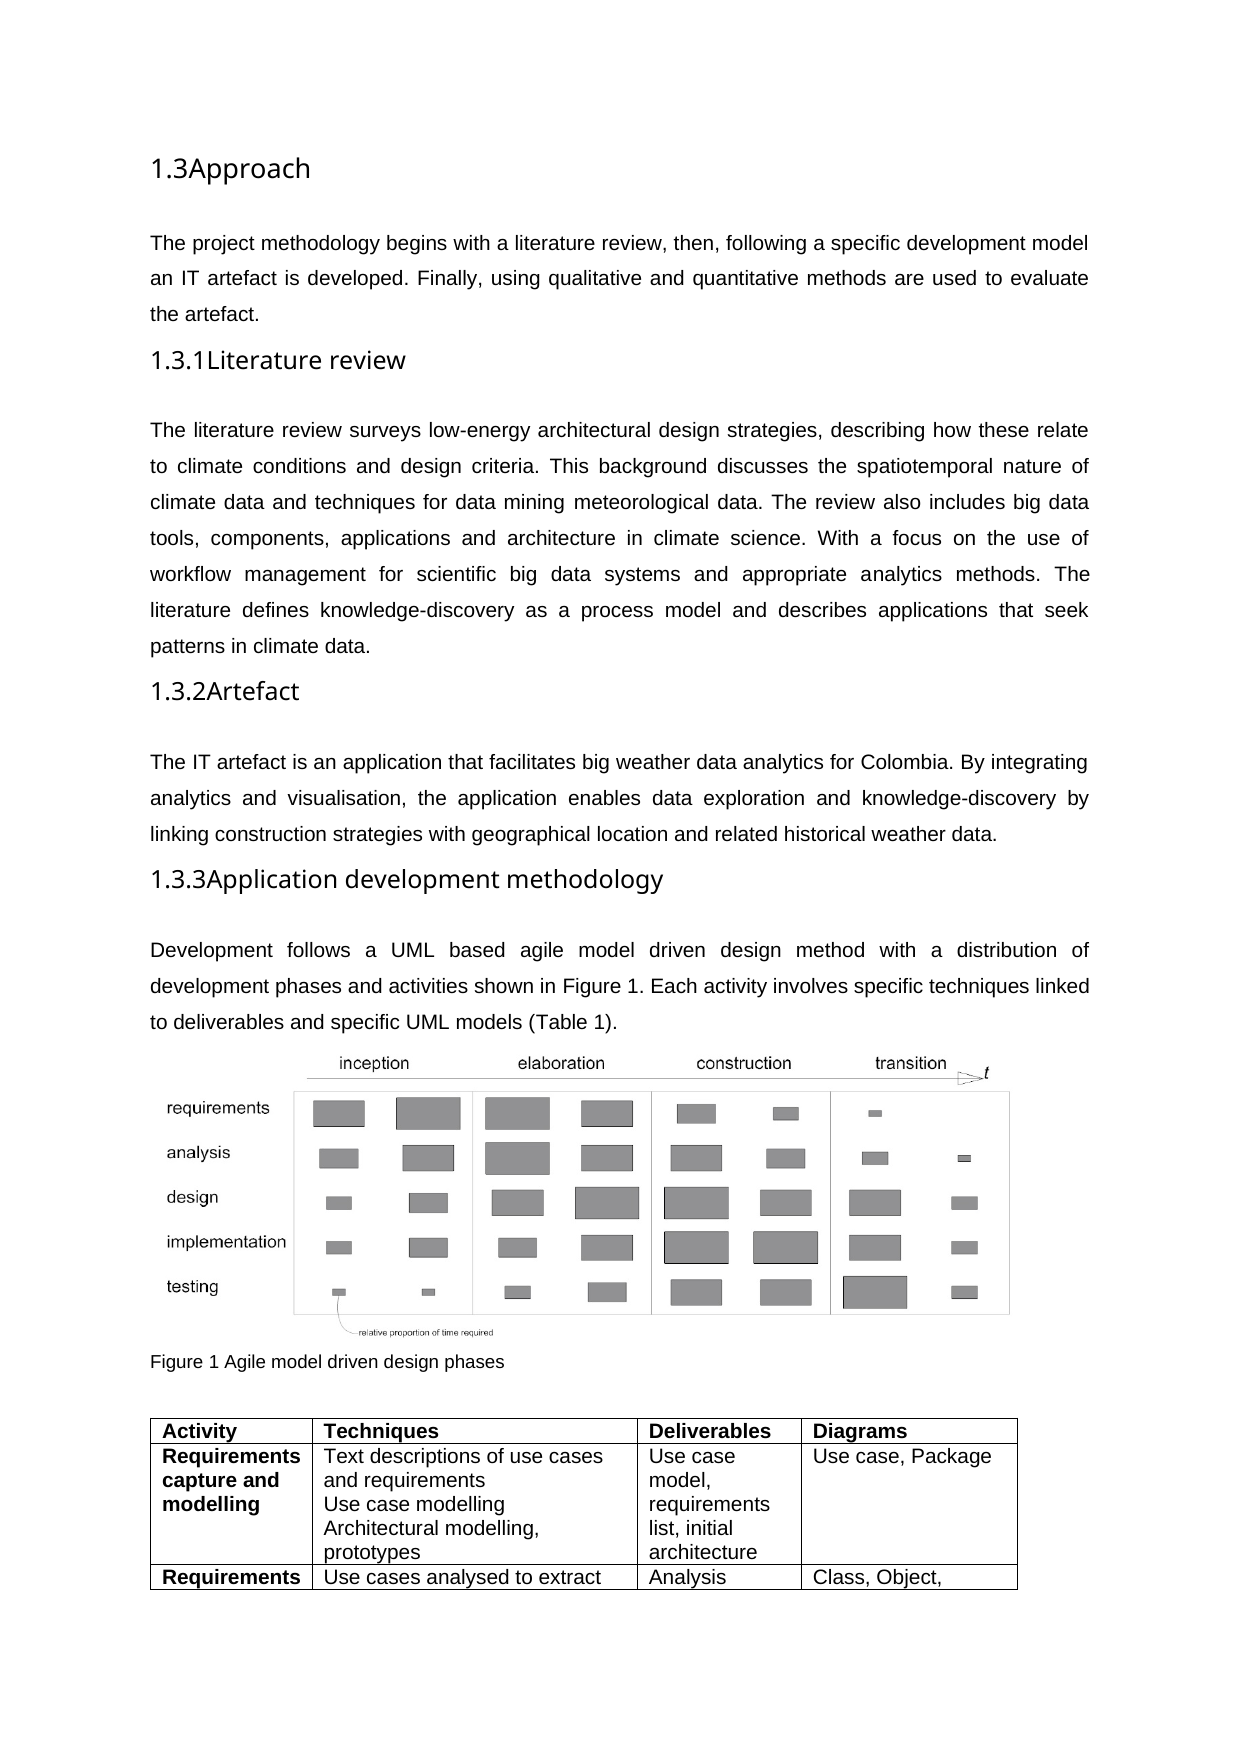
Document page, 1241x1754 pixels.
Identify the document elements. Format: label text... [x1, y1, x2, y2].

table_cell Analysis models [638, 1565, 801, 1588]
text Development follows a UML based agile model driven design method with a distribution of development phases and activities shown in Figure 1. Each activity involves specific techniques linked to deliverables and specific UML models (Table 1). [150, 938, 1090, 1034]
subtitle Artefact [150, 674, 1090, 708]
text The project methodology begins with a literature review, then, following a specific development model an IT artefact is developed. Finally, using qualitative and quantitative methods are used to evaluate the artefact. [150, 230, 1090, 326]
table_header Diagrams [802, 1419, 1017, 1443]
table_header Techniques [313, 1419, 637, 1443]
table_cell Use case, Package [802, 1444, 1017, 1563]
table_header Activity [151, 1419, 312, 1443]
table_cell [313, 1565, 637, 1588]
table_header Deliverables [638, 1419, 801, 1443]
table_cell Requirements capture and modelling [151, 1444, 312, 1563]
subtitle Literature review [150, 342, 1090, 376]
subtitle Application development methodology [150, 862, 1090, 896]
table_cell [151, 1565, 312, 1588]
table_cell Use case model, requirements list, initial architecture [638, 1444, 801, 1563]
text The literature review surveys low-energy architectural design strategies, describing how these relate to climate conditions and design criteria. This background discusses the spatiotemporal nature of climate data and techniques for data mining meteorological data. The review also includes big data tools, components, applications and architecture in climate science. With a focus on the use of workflow management for scientific big data systems and appropriate analytics methods. The literature defines knowledge-discovery as a process model and describes applications that seek patterns in climate data. [150, 418, 1090, 658]
table_cell Text descriptions of use cases and requirements Use case modelling Architectural modelling, prototypes [313, 1444, 637, 1563]
text The IT artefact is an application that facilitates big weather data analytics for Colombia. By integrating analytics and visualisation, the application enables data exploration and knowledge-discovery by linking construction strategies with geographical location and related historical weather data. [150, 750, 1090, 846]
subtitle Approach [150, 150, 1090, 187]
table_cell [802, 1565, 1017, 1588]
picture [150, 1046, 1016, 1352]
